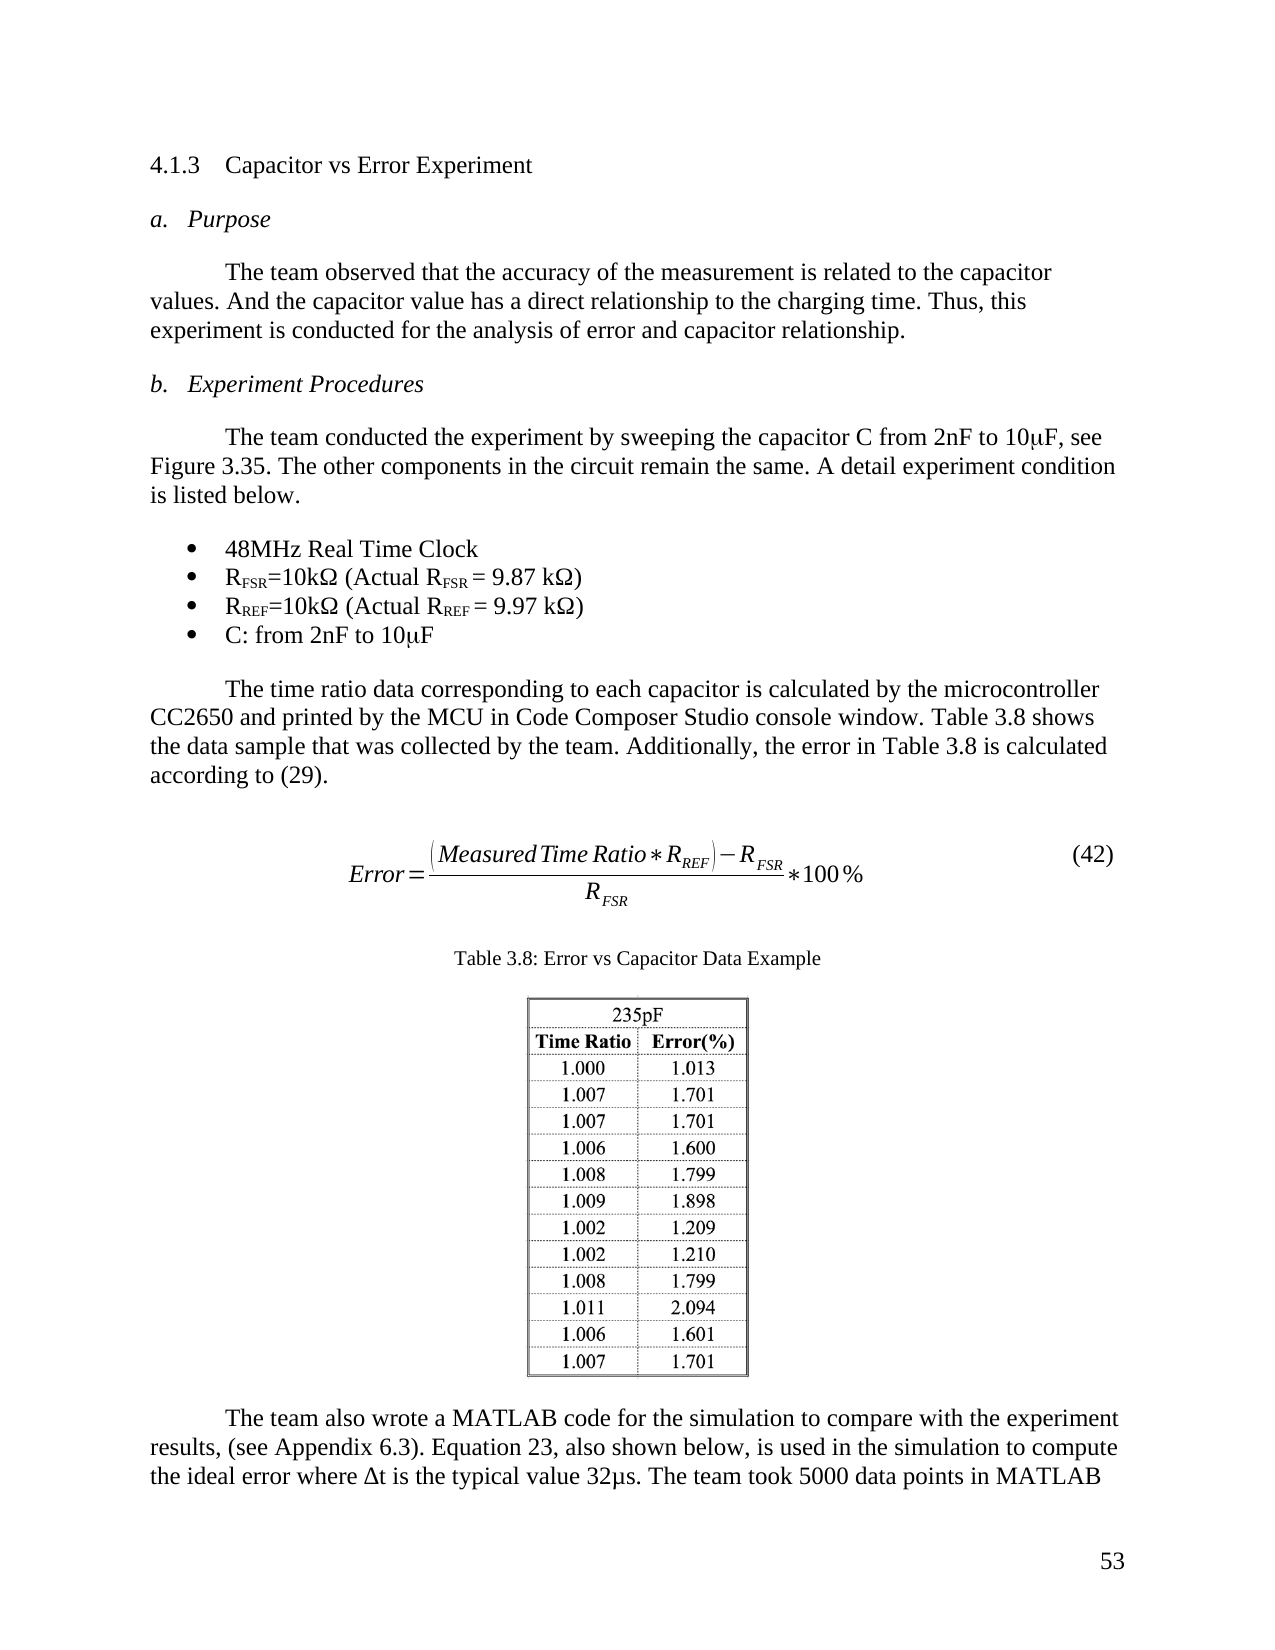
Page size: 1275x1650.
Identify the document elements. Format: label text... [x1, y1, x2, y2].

subtitle Capacitor vs Error Experiment [150, 150, 1125, 179]
text The team observed that the accuracy of the measurement is related to the capacitor values. And the capacitor value has a direct relationship to the charging time. Thus, this experiment is conducted for the analysis of error and capacitor relationship. [150, 257, 1125, 344]
picture [525, 995, 750, 1379]
table_header [150, 814, 1061, 933]
list RREF=10kΩ (Actual RREF = 9.97 kΩ) [187, 591, 1125, 620]
subtitle Purpose [150, 204, 1125, 232]
list 48MHz Real Time Clock [187, 534, 1125, 562]
subtitle Experiment Procedures [150, 369, 1125, 397]
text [150, 1403, 1125, 1490]
list RFSR=10kΩ (Actual RFSR = 9.87 kΩ) [187, 562, 1125, 591]
list C: from 2nF to 10F [187, 620, 1125, 649]
